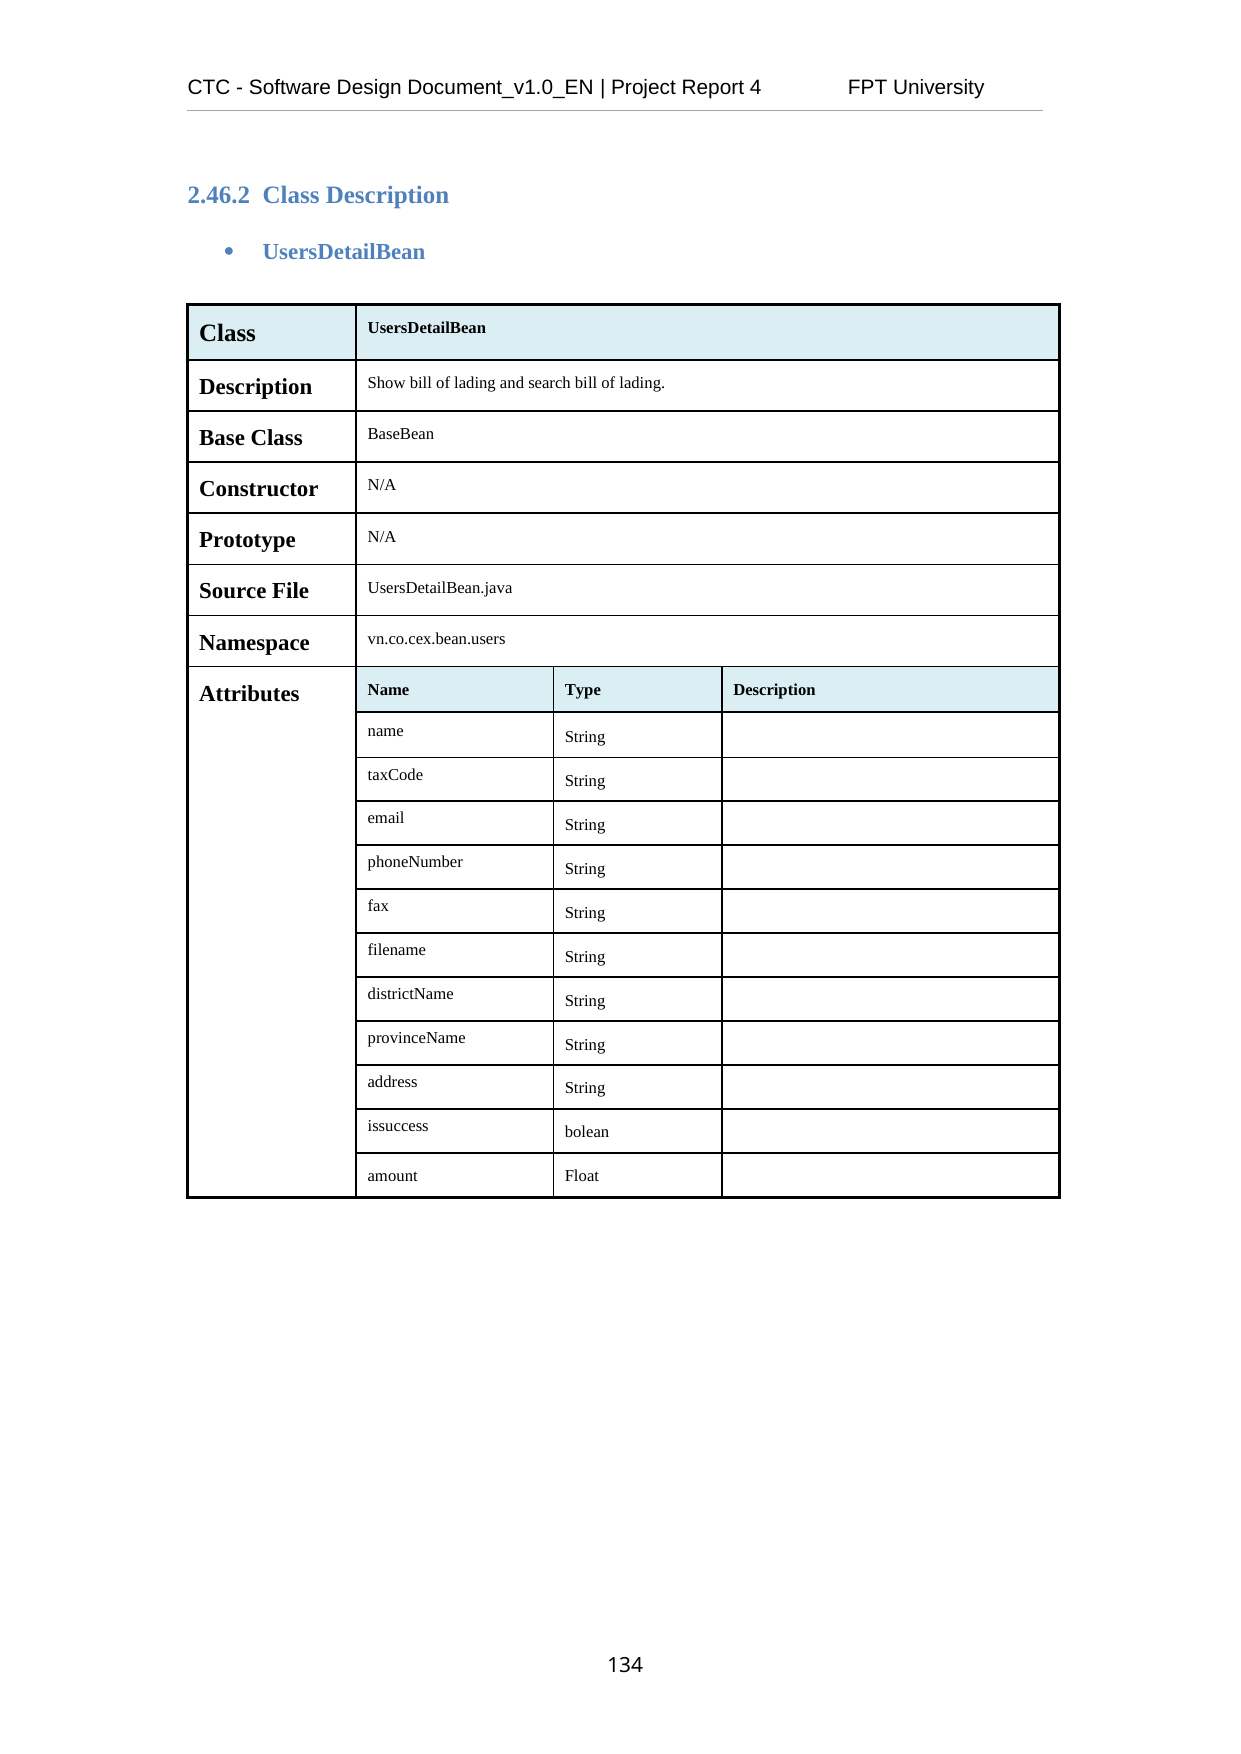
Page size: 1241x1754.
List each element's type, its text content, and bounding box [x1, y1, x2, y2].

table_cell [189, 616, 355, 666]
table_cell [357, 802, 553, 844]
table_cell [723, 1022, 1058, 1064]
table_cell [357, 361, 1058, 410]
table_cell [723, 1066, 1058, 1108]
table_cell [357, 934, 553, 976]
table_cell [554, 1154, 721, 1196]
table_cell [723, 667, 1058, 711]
subtitle Class Description [187, 180, 1053, 209]
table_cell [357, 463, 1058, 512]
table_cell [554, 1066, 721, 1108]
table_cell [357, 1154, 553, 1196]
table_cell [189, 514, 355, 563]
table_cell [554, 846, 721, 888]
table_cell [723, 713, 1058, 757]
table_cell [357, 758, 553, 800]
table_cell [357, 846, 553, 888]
subtitle UsersDetailBean [225, 238, 1053, 264]
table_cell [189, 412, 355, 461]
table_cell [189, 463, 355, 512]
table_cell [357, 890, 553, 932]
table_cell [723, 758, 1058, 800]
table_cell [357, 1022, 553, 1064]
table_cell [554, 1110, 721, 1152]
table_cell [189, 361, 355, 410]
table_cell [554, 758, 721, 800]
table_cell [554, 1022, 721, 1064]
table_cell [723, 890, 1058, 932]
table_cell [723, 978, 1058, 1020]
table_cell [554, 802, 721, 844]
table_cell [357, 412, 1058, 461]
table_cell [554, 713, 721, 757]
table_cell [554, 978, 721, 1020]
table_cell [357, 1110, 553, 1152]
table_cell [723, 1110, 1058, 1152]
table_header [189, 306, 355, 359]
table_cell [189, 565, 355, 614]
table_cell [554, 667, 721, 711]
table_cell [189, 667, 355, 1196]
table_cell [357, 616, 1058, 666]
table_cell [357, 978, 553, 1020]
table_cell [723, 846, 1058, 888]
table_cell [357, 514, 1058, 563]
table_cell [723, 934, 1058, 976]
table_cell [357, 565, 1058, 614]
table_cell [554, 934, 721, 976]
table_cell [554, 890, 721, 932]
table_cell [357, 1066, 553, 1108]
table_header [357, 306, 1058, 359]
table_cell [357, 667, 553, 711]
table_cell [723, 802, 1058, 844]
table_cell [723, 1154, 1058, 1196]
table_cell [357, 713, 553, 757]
